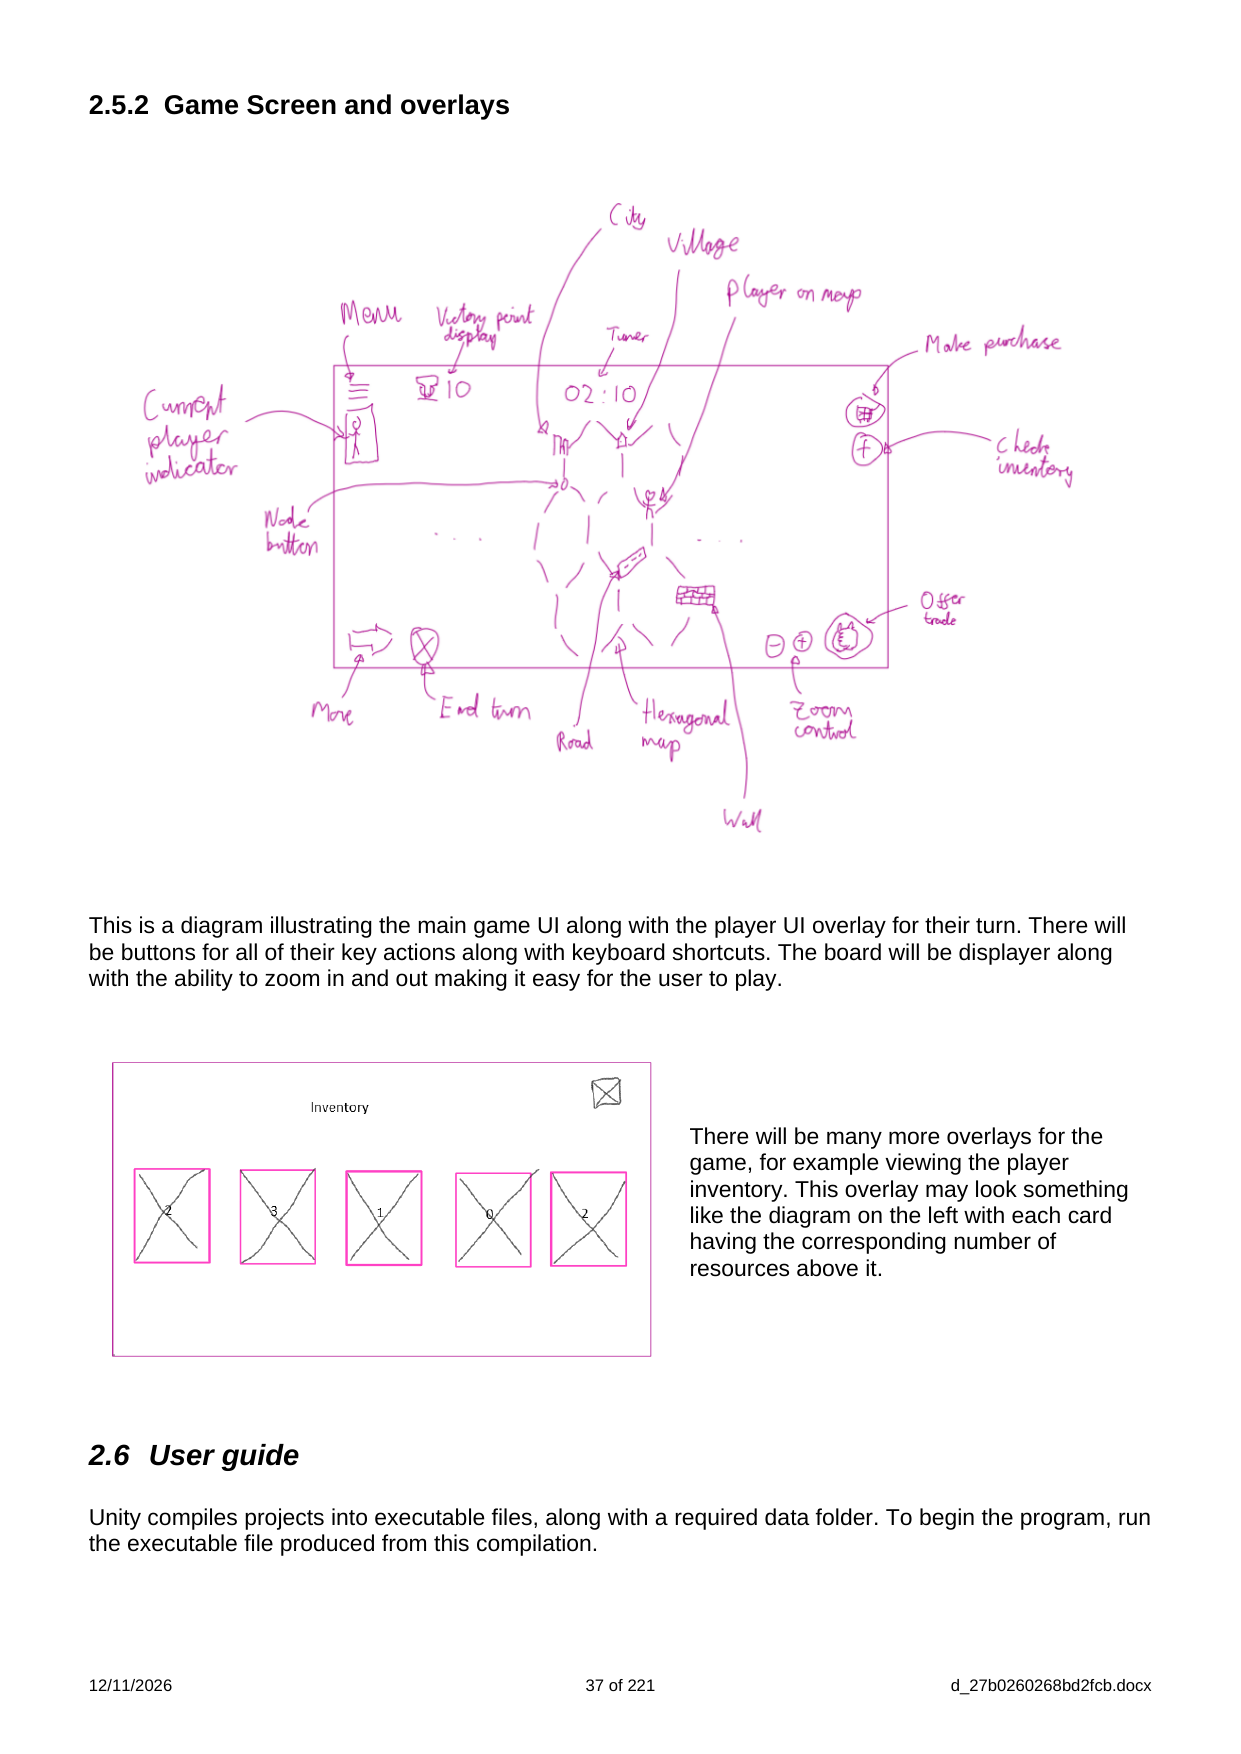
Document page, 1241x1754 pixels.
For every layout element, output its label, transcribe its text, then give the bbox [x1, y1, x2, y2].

subtitle Game Screen and overlays [89, 89, 1152, 120]
picture [89, 1037, 670, 1379]
text There will be many more overlays for the game, for example viewing the player inventory. This overlay may look something like the diagram on the left with each card having the corresponding number of resources above it. [670, 1123, 1152, 1281]
text This is a diagram illustrating the main game UI along with the player UI overlay for their turn. There will be buttons for all of their key actions along with keyboard shortcuts. The board will be displayer along with the ability to zoom in and out making it easy for the user to play. [89, 912, 1152, 991]
picture [105, 169, 1152, 860]
subtitle User guide [89, 1438, 1152, 1471]
text Unity compiles projects into executable files, along with a required data folder. To begin the program, run the executable file produced from this compilation. [89, 1504, 1152, 1557]
